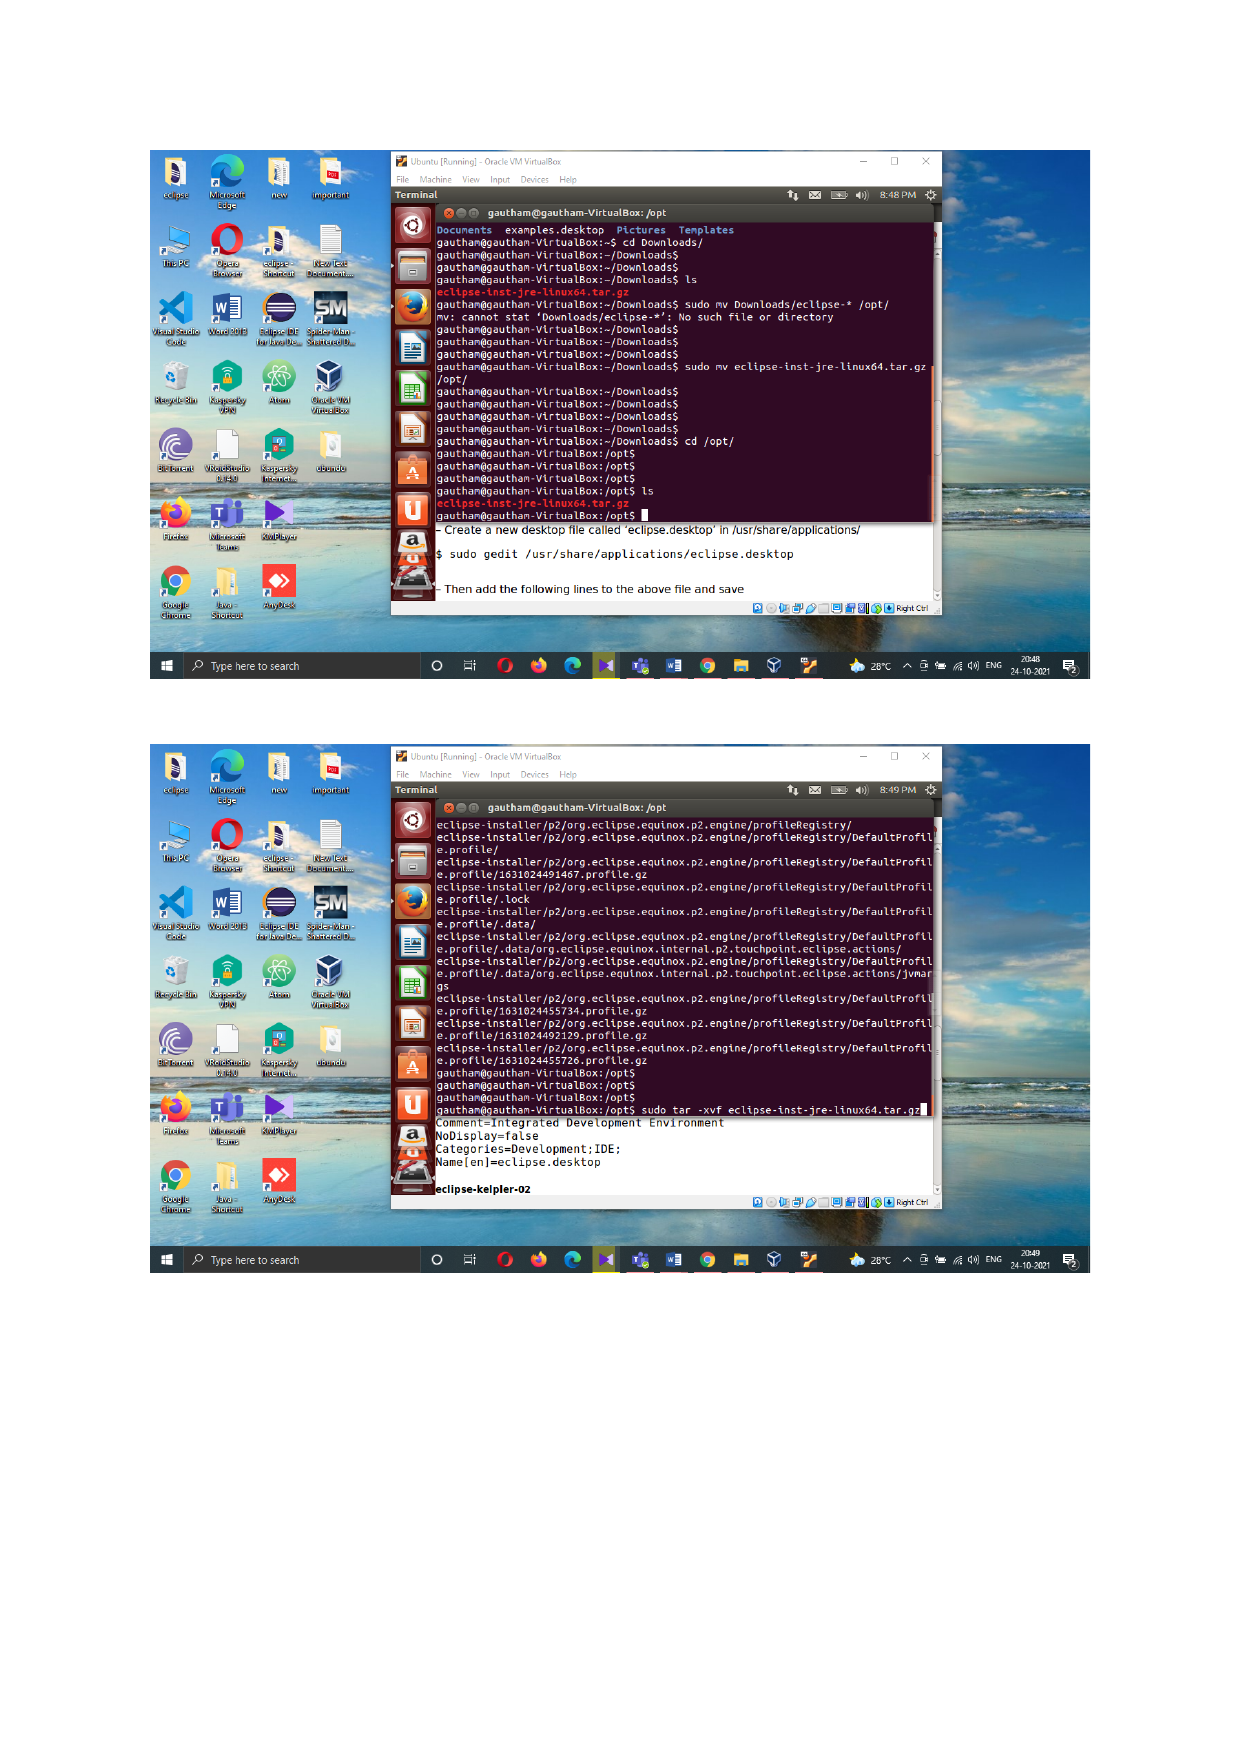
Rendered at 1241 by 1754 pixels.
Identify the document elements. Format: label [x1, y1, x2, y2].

picture [150, 744, 1091, 1273]
picture [150, 150, 1091, 679]
